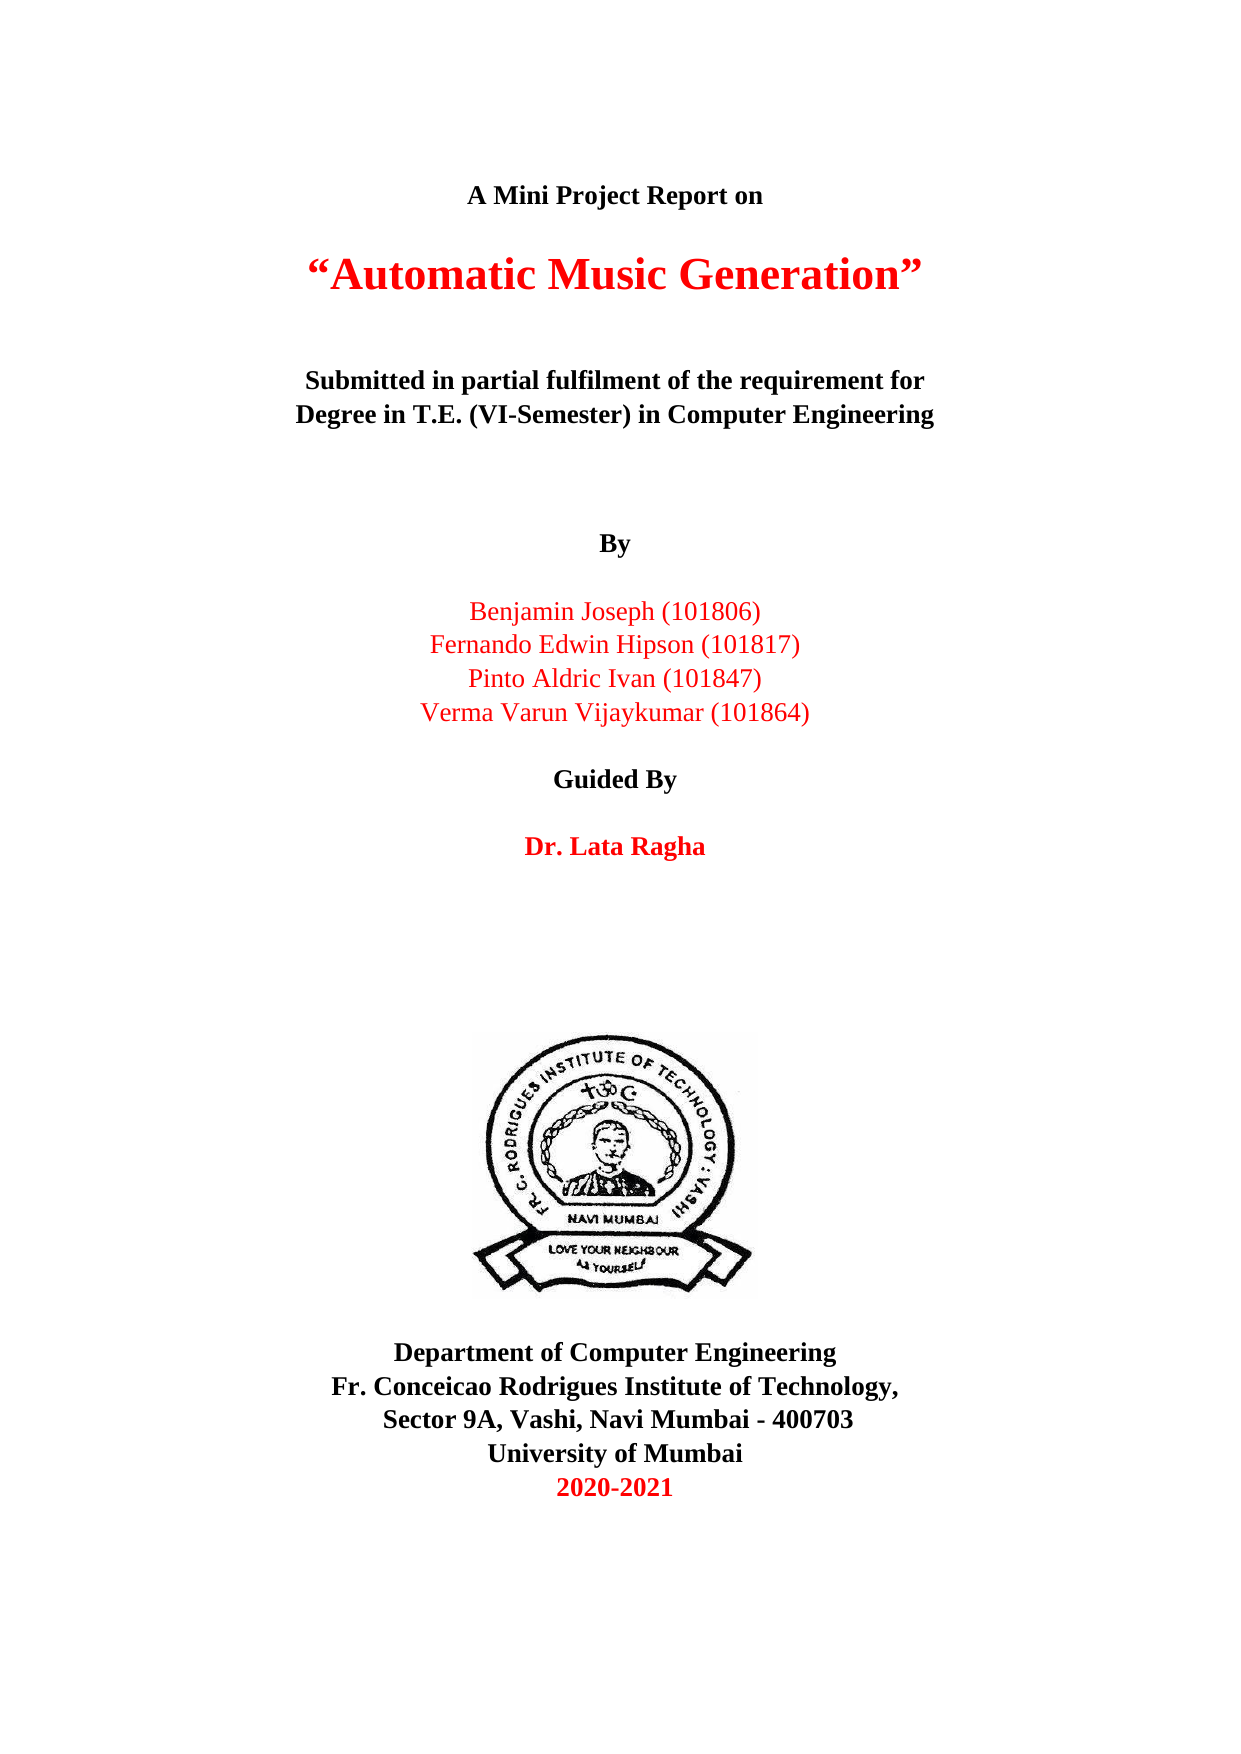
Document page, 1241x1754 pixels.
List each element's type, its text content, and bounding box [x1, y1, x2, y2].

text Sector 9A, Vashi, Navi Mumbai - 400703 [108, 1403, 1122, 1434]
text Pinto Aldric Ivan (101847) [108, 662, 1122, 693]
text Fernando Edwin Hipson (101817) [108, 628, 1122, 659]
text Submitted in partial fulfilment of the requirement for [108, 364, 1122, 395]
text 2020-2021 [108, 1471, 1122, 1502]
text Dr. Lata Ragha [108, 830, 1122, 861]
text A Mini Project Report on [108, 179, 1122, 210]
text “Automatic Music Generation” [108, 247, 1122, 299]
text Degree in T.E. (VI-Semester) in Computer Engineering [108, 398, 1122, 429]
text By [108, 527, 1122, 559]
picture [471, 1032, 759, 1300]
text University of Mumbai [108, 1437, 1122, 1468]
text Fr. Conceicao Rodrigues Institute of Technology, [108, 1370, 1122, 1401]
text Verma Varun Vijaykumar (101864) [108, 696, 1122, 727]
text Benjamin Joseph (101806) [108, 595, 1122, 626]
text Guided By [108, 763, 1122, 794]
text Department of Computer Engineering [108, 1336, 1122, 1367]
